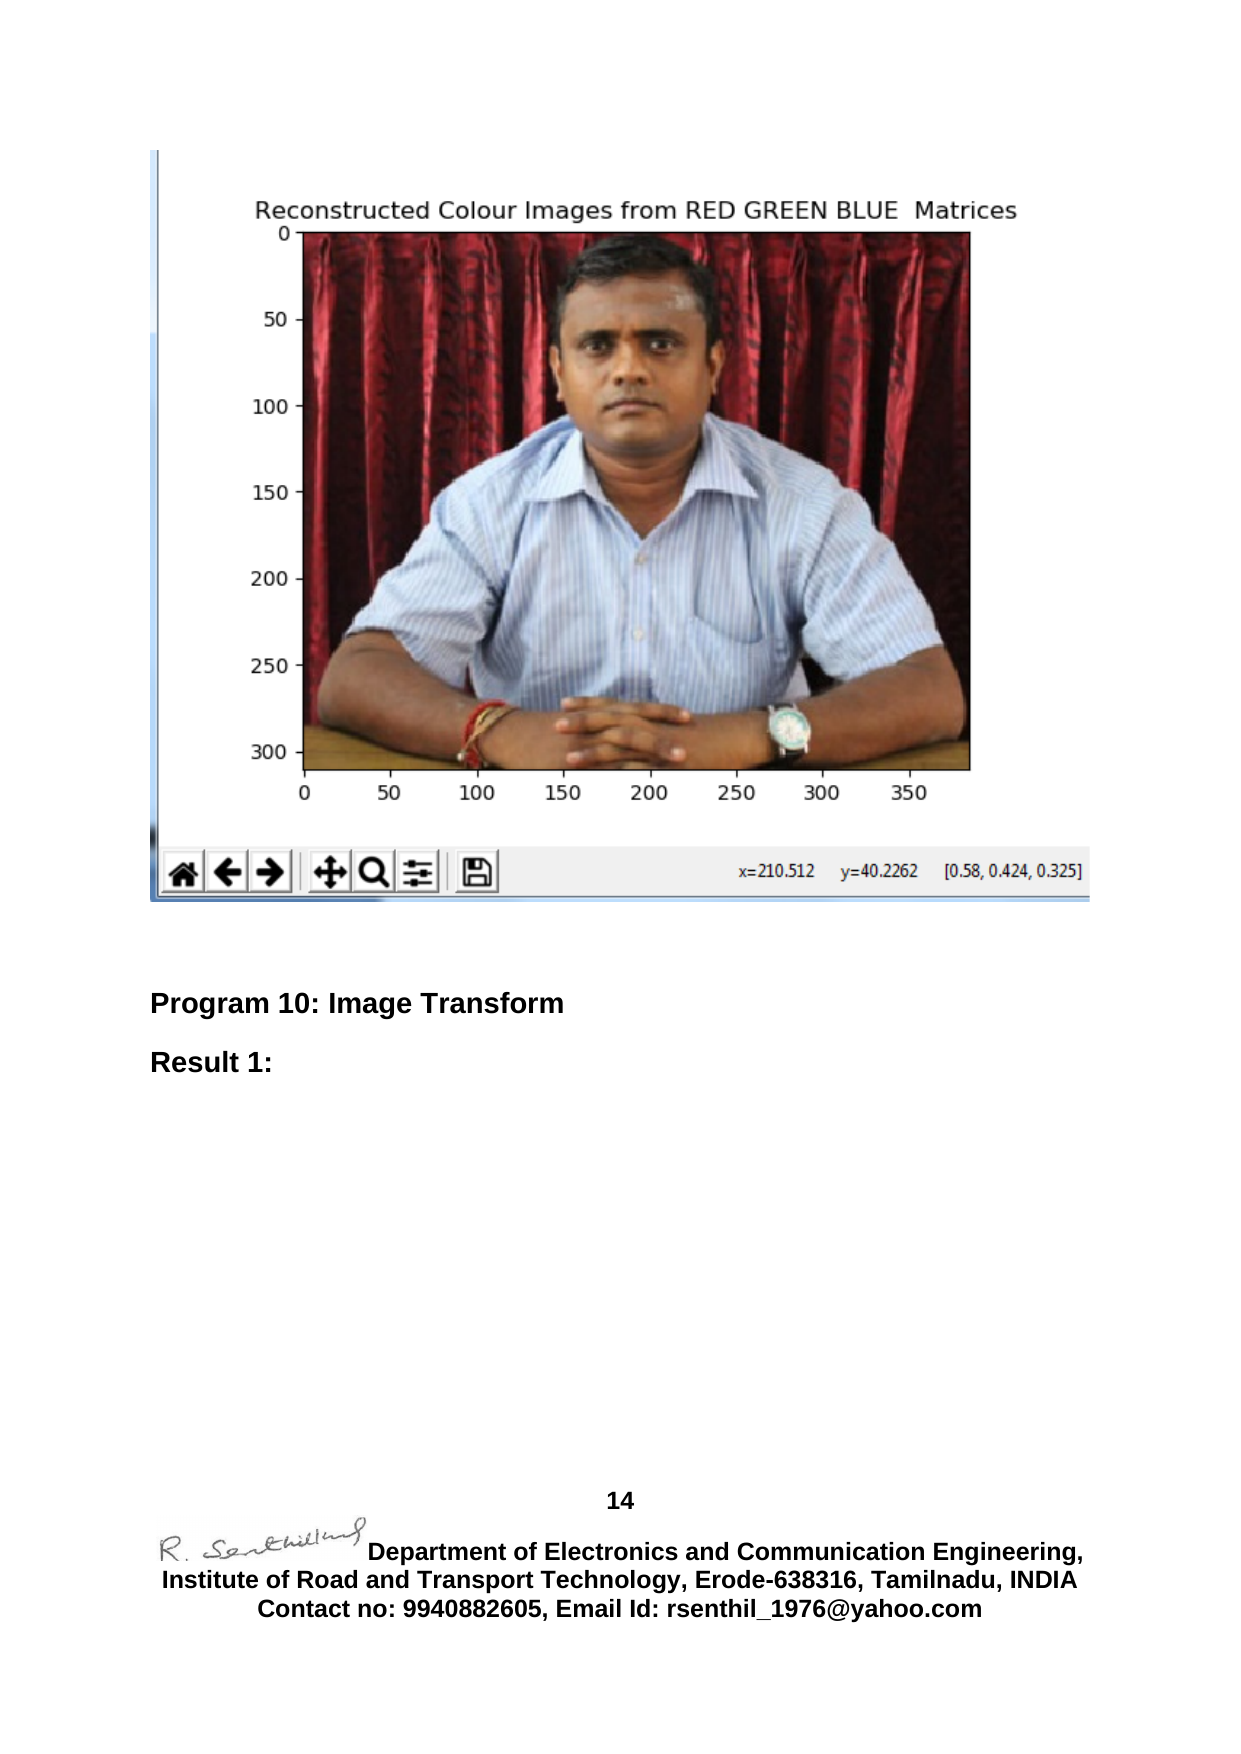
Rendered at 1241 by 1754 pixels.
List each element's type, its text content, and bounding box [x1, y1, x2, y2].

text Result 1: [150, 1045, 1090, 1079]
picture [150, 150, 1090, 902]
text Program 10: Image Transform [150, 986, 1090, 1019]
